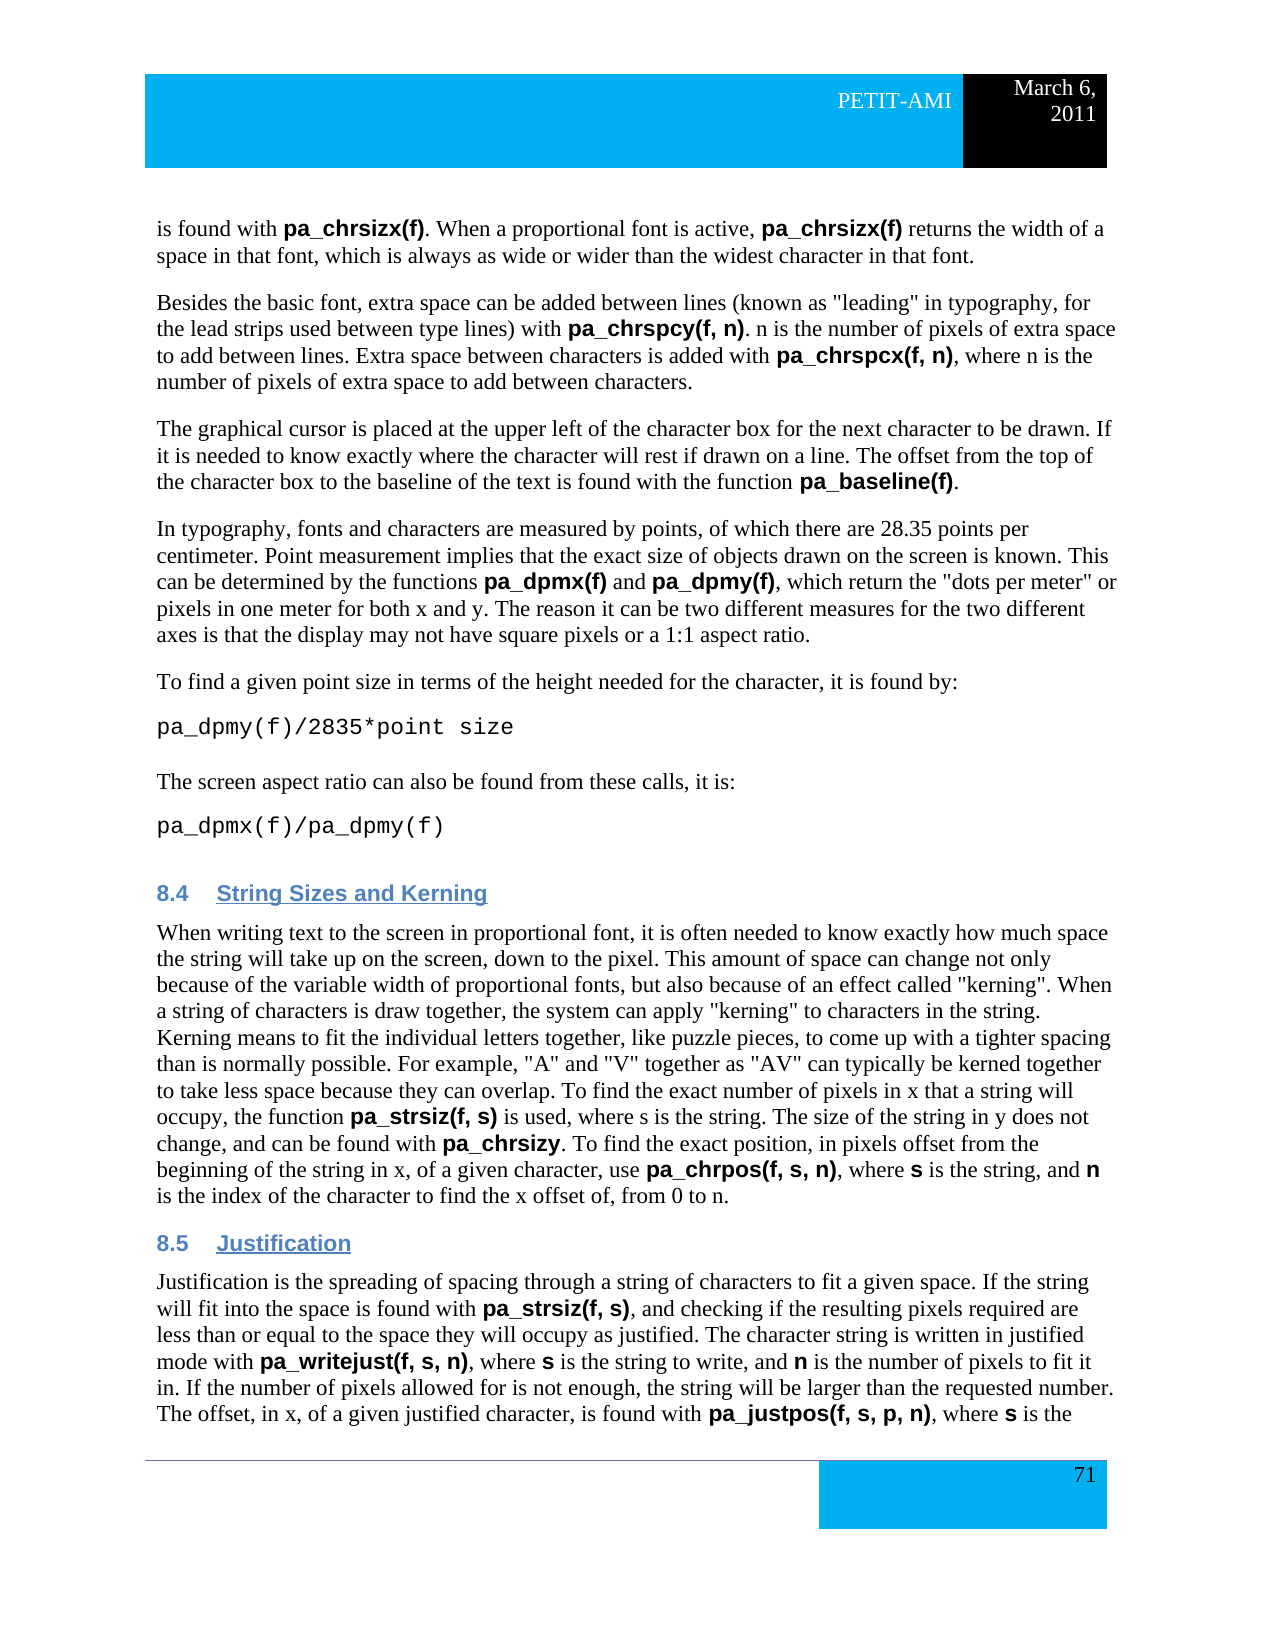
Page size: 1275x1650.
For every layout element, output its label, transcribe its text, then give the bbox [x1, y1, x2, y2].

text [156, 215, 1118, 268]
text The screen aspect ratio can also be found from these calls, it is: [156, 768, 1118, 794]
text pa_dpmy(f)/2835*point size [156, 715, 1118, 741]
text In typography, fonts and characters are measured by points, of which there are 28.35 points per centimeter. Point measurement implies that the exact size of objects drawn on the screen is known. This can be determined by the functions pa_dpmx(f) and pa_dpmy(f), which return the "dots per meter" or pixels in one meter for both x and y. The reason it can be two different measures for the two different axes is that the display may not have square pixels or a 1:1 aspect ratio. [156, 516, 1118, 647]
subtitle Justification [156, 1229, 1118, 1256]
text Besides the basic font, extra space can be added between lines (known as "leading" in typography, for the lead strips used between type lines) with pa_chrspcy(f, n). n is the number of pixels of extra space to add between lines. Extra space between characters is added with pa_chrspcx(f, n), where n is the number of pixels of extra space to add between characters. [156, 289, 1118, 395]
text To find a given point size in terms of the height needed for the character, it is found by: [156, 668, 1118, 694]
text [156, 1268, 1118, 1427]
text pa_dpmx(f)/pa_dpmy(f) [156, 815, 1118, 841]
text The graphical cursor is placed at the upper left of the character box for the next character to be drawn. If it is needed to know exactly where the character will rest if drawn on a line. The offset from the top of the character box to the baseline of the text is found with the function pa_baseline(f). [156, 416, 1118, 495]
text When writing text to the screen in proportional font, it is often needed to know exactly how much space the string will take up on the screen, down to the pixel. This amount of space can change not only because of the variable width of proportional fonts, but also because of an effect called "kerning". When a string of characters is draw together, the system can apply "kerning" to characters in the string. Kerning means to fit the individual letters together, like puzzle pieces, to come up with a tighter spacing than is normally possible. For example, "A" and "V" together as "AV" can typically be kerned together to take less space because they can overlap. To find the exact number of pixels in x that a string will occupy, the function pa_strsiz(f, s) is used, where s is the string. The size of the string in y does not change, and can be found with pa_chrsizy. To find the exact position, in pixels offset from the beginning of the string in x, of a given character, use pa_chrpos(f, s, n), where s is the string, and n is the index of the character to find the x offset of, from 0 to n. [156, 918, 1118, 1209]
subtitle String Sizes and Kerning [156, 880, 1118, 906]
